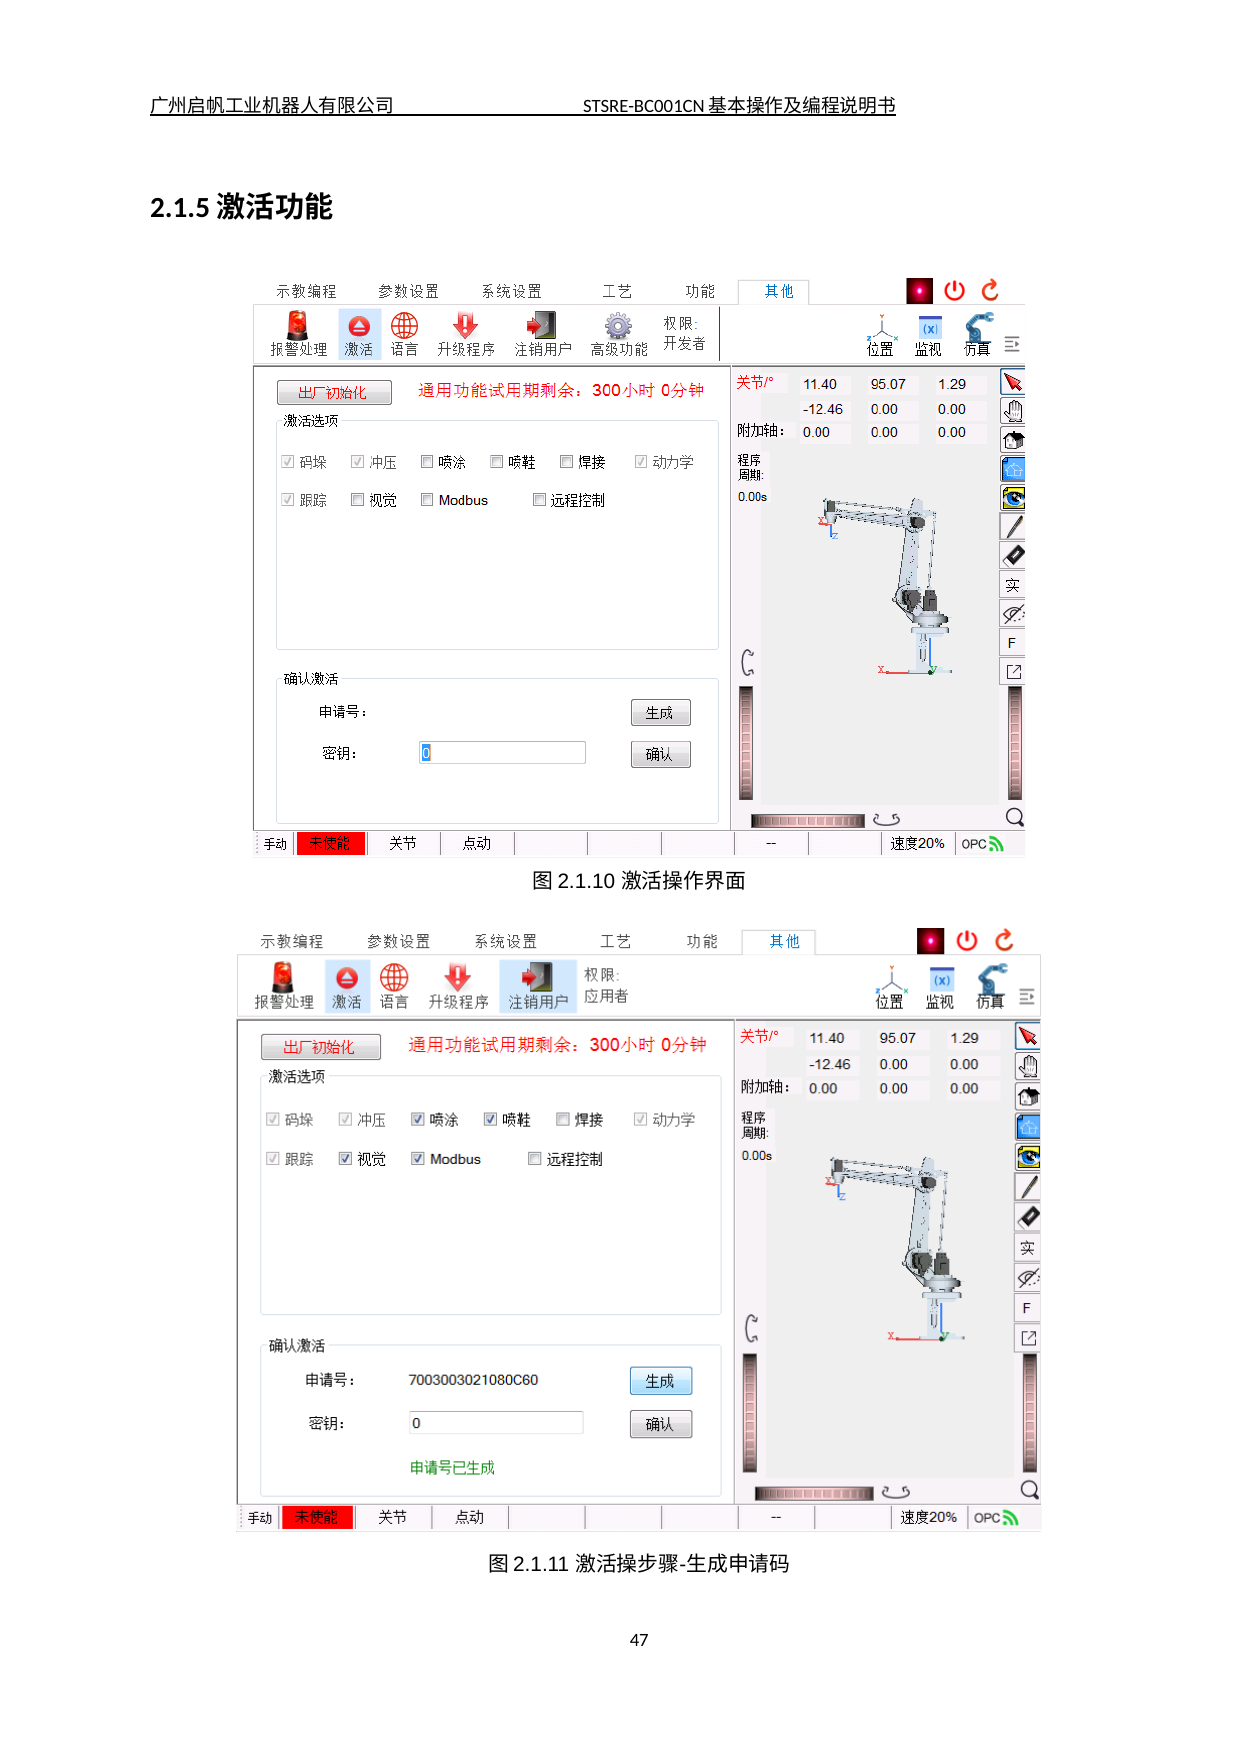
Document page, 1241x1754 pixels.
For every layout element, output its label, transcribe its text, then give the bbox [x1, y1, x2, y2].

picture [252, 278, 1026, 858]
text 图2.1.10 激活操作界面 [150, 864, 1128, 896]
picture [236, 928, 1042, 1533]
subtitle 2.1.5 激活功能 [150, 172, 1128, 237]
text 图2.1.11 激活操步骤-生成申请码 [150, 1546, 1128, 1579]
